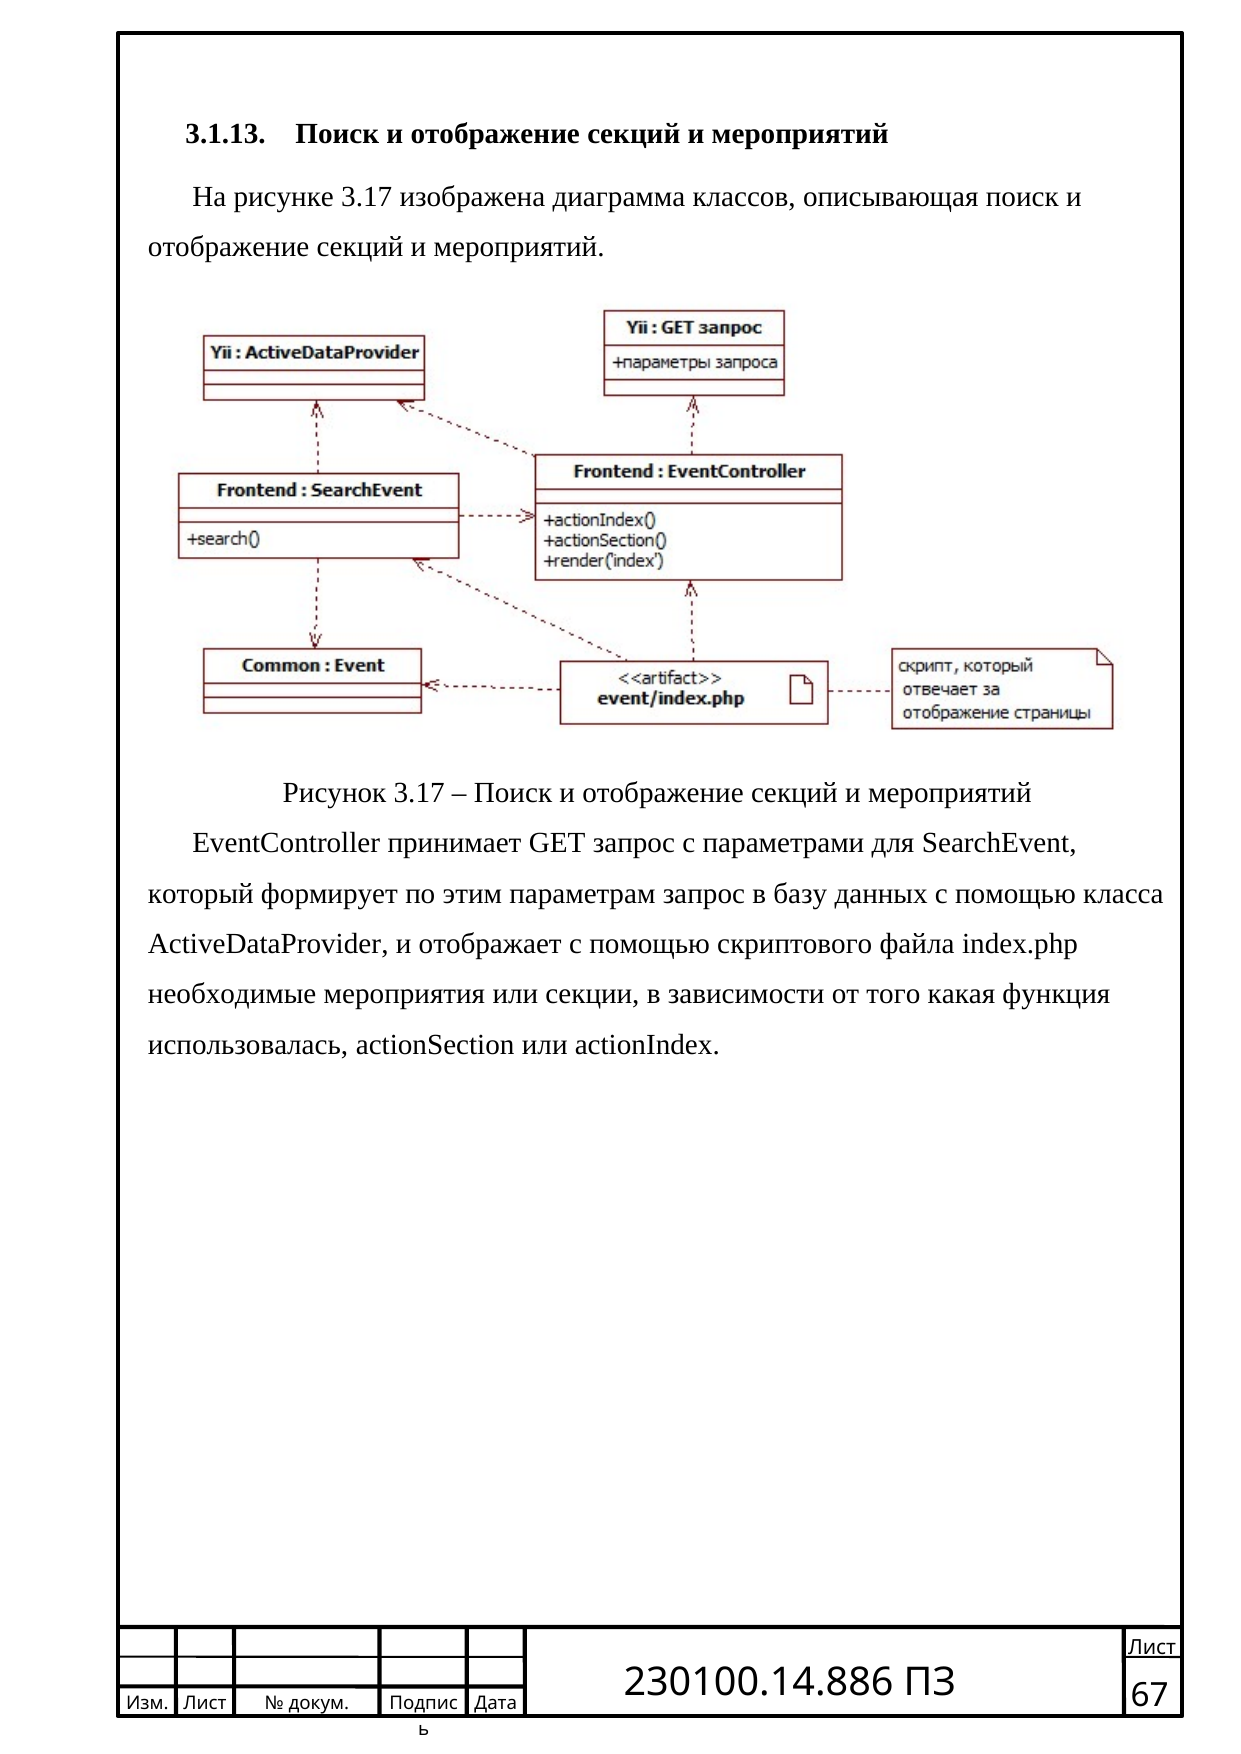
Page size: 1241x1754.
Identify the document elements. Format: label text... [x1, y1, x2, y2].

subtitle Поиск и отображение секций и мероприятий [185, 116, 1167, 149]
picture [147, 279, 1145, 761]
text EventController принимает GET запрос с параметрами для SearchEvent, который формирует по этим параметрам запрос в базу данных с помощью класса ActiveDataProvider, и отображает с помощью скриптового файла index.php необходимые мероприятия или секции, в зависимости от того какая функция использовалась, actionSection или actionIndex. [148, 826, 1167, 1060]
text Рисунок 3.17 – Поиск и отображение секций и мероприятий [148, 775, 1167, 809]
text На рисунке 3.17 изображена диаграмма классов, описывающая поиск и отображение секций и мероприятий. [148, 179, 1167, 263]
